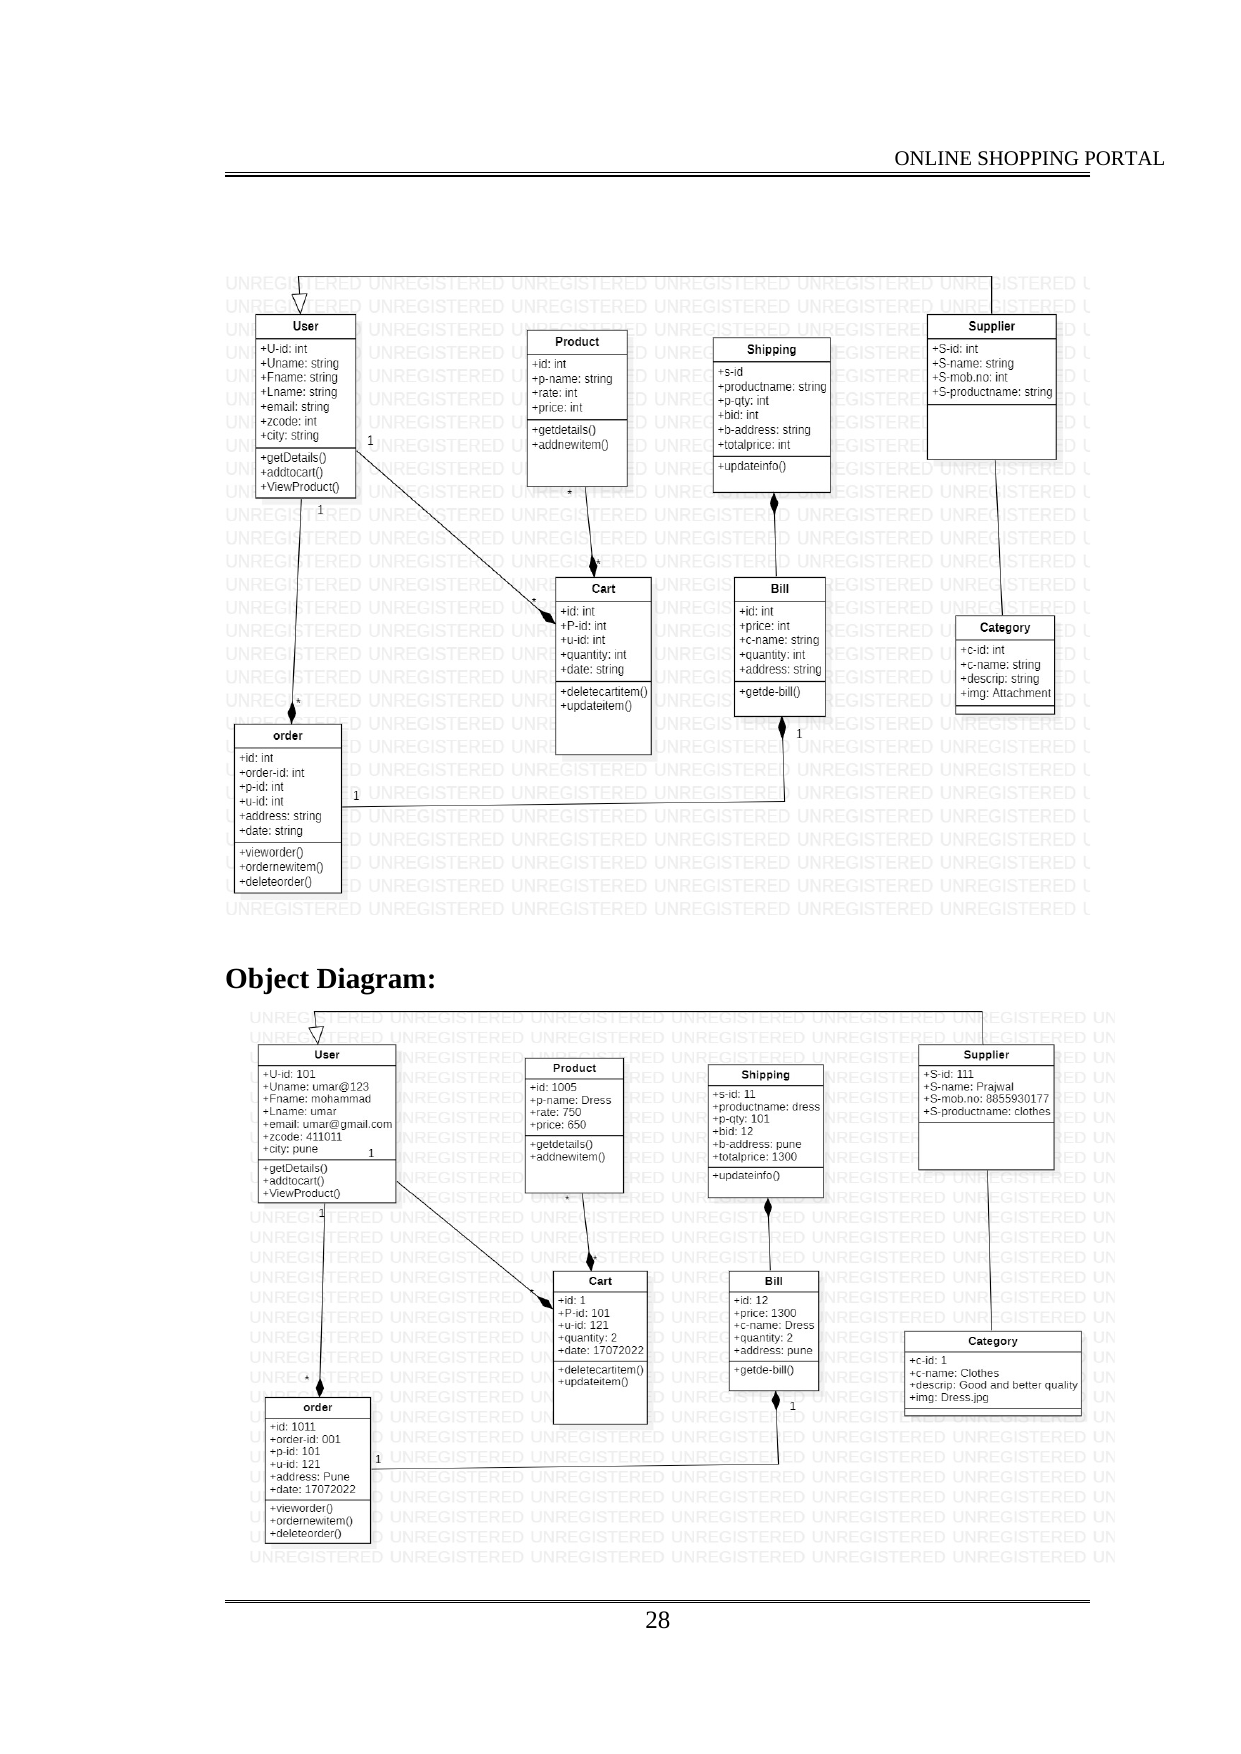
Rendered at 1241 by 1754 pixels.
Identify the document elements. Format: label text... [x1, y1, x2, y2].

picture [249, 1003, 1115, 1576]
text Object Diagram: [225, 961, 1090, 994]
picture [225, 267, 1091, 931]
